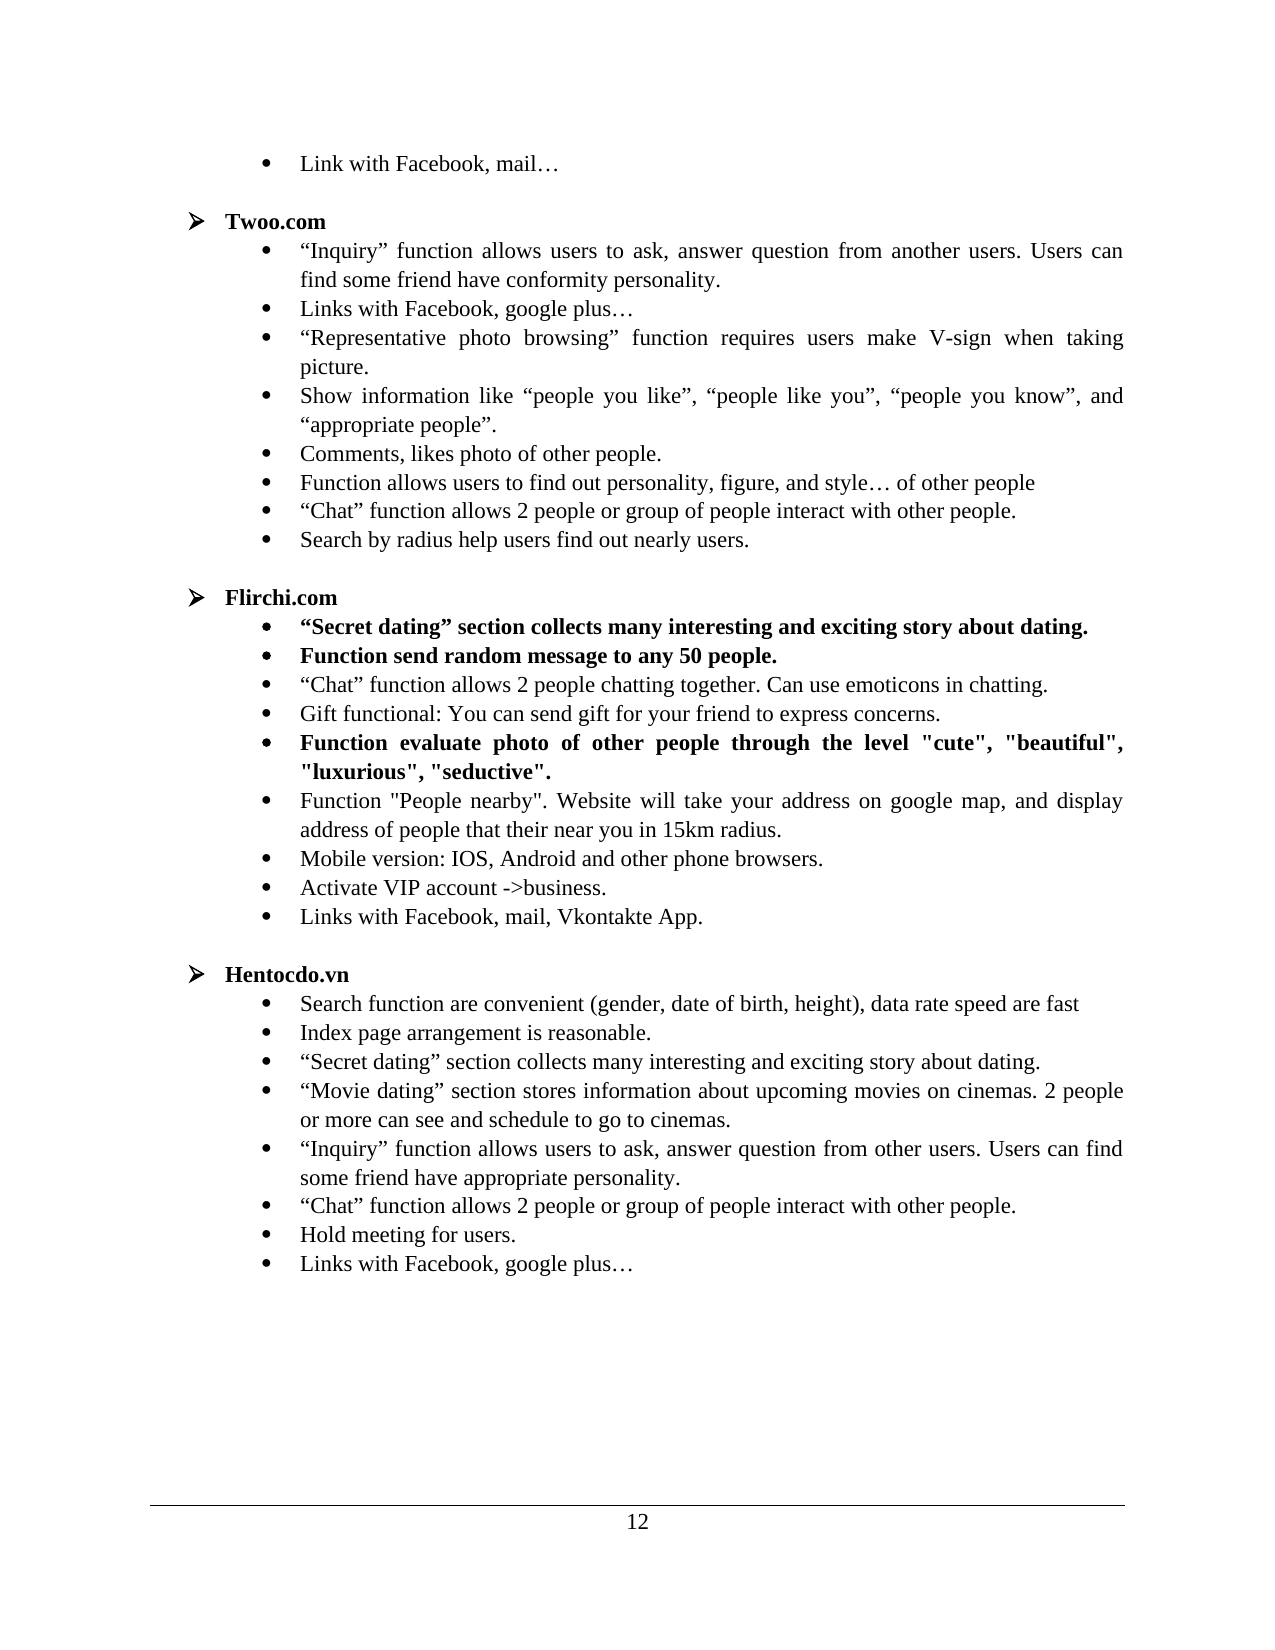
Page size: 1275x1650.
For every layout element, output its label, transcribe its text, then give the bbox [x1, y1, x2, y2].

list Function evaluate photo of other people through the level "cute", "beautiful", "luxurious", "seductive". [262, 729, 1125, 784]
list Search function are convenient (gender, date of birth, height), data rate speed are fast [262, 990, 1125, 1016]
list Search by radius help users find out nearly users. [262, 526, 1125, 553]
list Twoo.com [187, 208, 1125, 234]
list Activate VIP account ->business. [262, 874, 1125, 900]
list Mobile version: IOS, Android and other phone browsers. [262, 845, 1125, 871]
list “Secret dating” section collects many interesting and exciting story about dating. [262, 613, 1125, 640]
list Index page arrangement is reasonable. [262, 1019, 1125, 1045]
list Links with Facebook, mail, Vkontakte App. [262, 903, 1125, 929]
list Gift functional: You can send gift for your friend to express concerns. [262, 700, 1125, 727]
list “Inquiry” function allows users to ask, answer question from another users. Users can find some friend have conformity personality. [262, 237, 1125, 292]
list “Chat” function allows 2 people or group of people interact with other people. [262, 497, 1125, 524]
list “Secret dating” section collects many interesting and exciting story about dating. [262, 1048, 1125, 1074]
list Links with Facebook, google plus… [262, 1250, 1125, 1277]
list Function allows users to find out personality, figure, and style… of other people [262, 468, 1125, 495]
list Link with Facebook, mail… [262, 150, 1125, 176]
list “Inquiry” function allows users to ask, answer question from other users. Users can find some friend have appropriate personality. [262, 1134, 1125, 1190]
list Hold meeting for users. [262, 1221, 1125, 1248]
list Flirchi.com [187, 584, 1125, 611]
list “Movie dating” section stores information about upcoming movies on cinemas. 2 people or more can see and schedule to go to cinemas. [262, 1077, 1125, 1132]
list Function "People nearby". Website will take your address on google map, and display address of people that their near you in 15km radius. [262, 787, 1125, 842]
list Comments, likes photo of other people. [262, 439, 1125, 466]
list “Chat” function allows 2 people or group of people interact with other people. [262, 1192, 1125, 1219]
list Show information like “people you like”, “people like you”, “people you know”, and “appropriate people”. [262, 382, 1125, 437]
list “Chat” function allows 2 people chatting together. Can use emoticons in chatting. [262, 671, 1125, 698]
list “Representative photo browsing” function requires users make V-sign when taking picture. [262, 324, 1125, 379]
list Function send random message to any 50 people. [262, 642, 1125, 669]
list Hentocdo.vn [187, 961, 1125, 987]
list Links with Facebook, google plus… [262, 295, 1125, 321]
